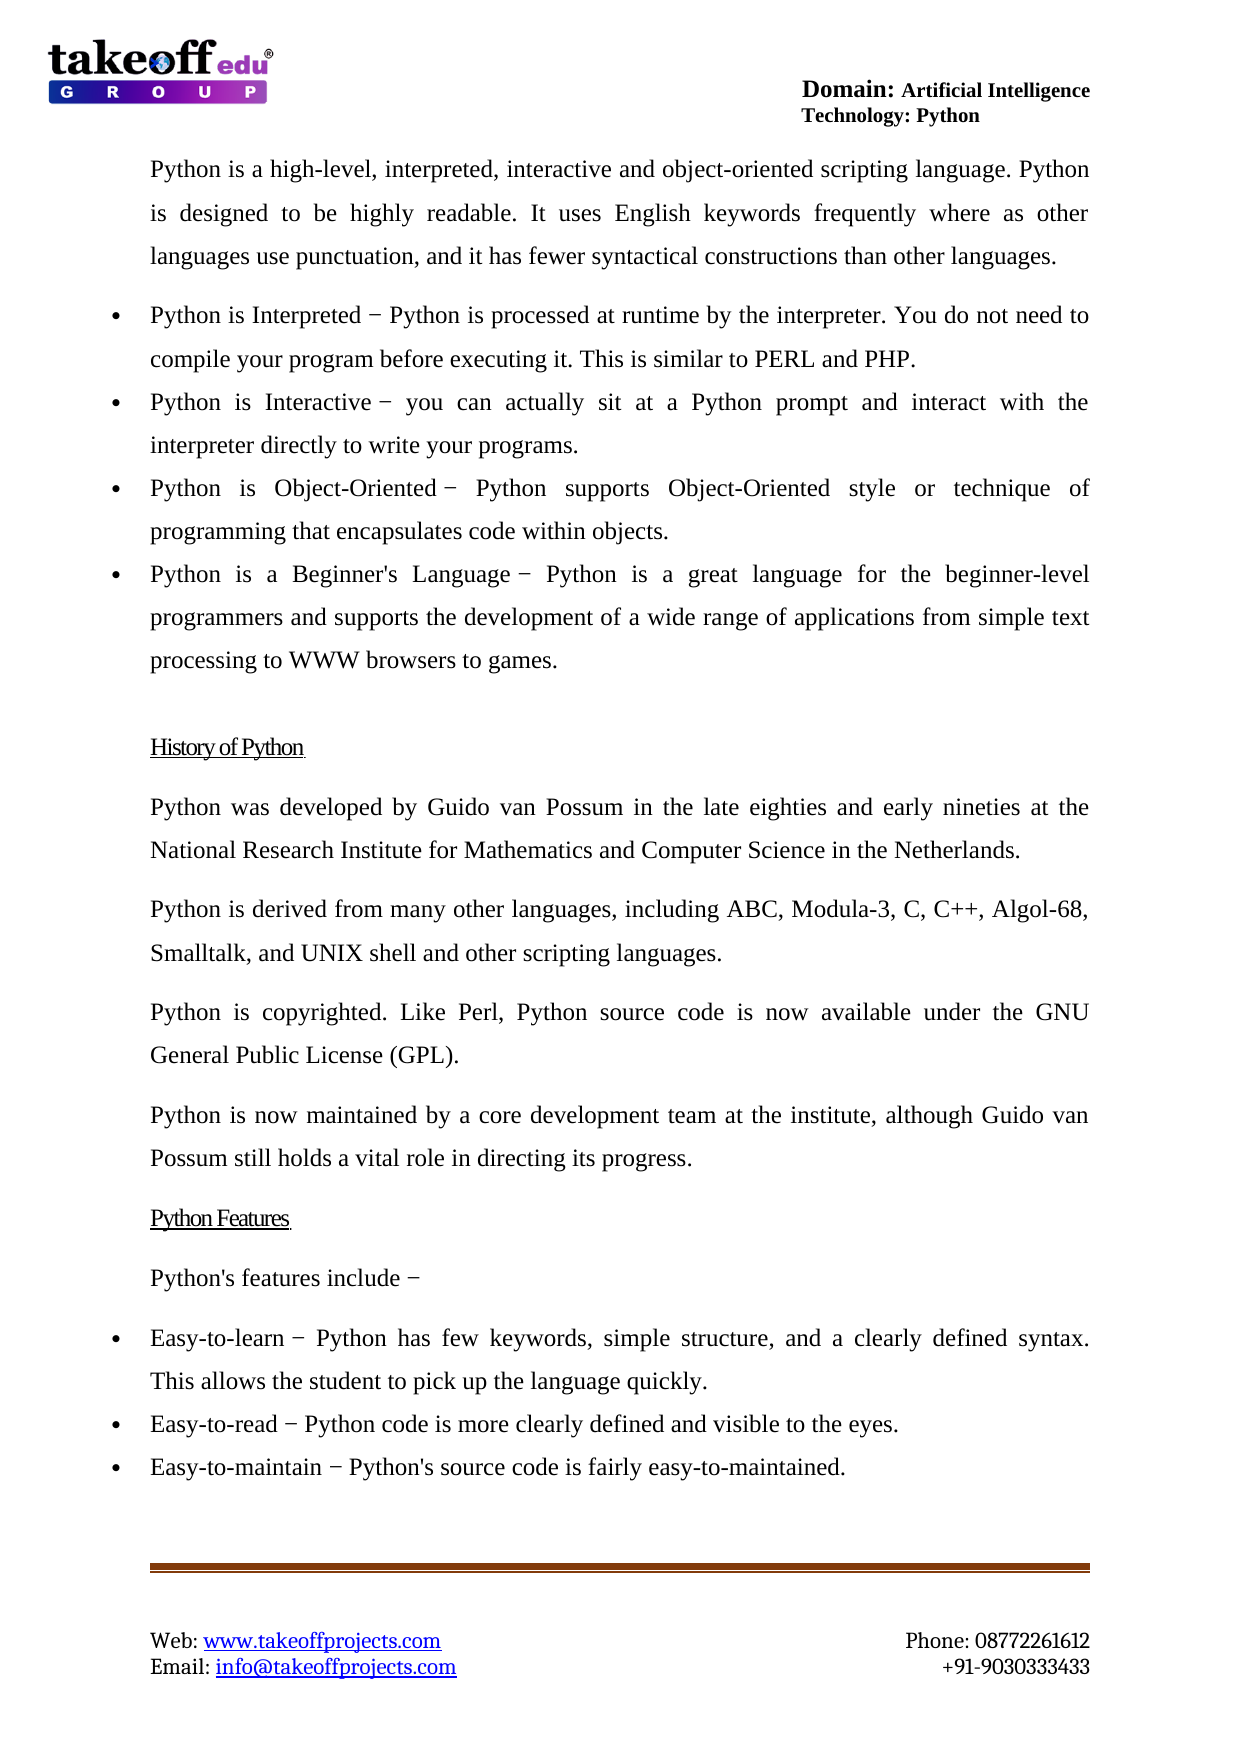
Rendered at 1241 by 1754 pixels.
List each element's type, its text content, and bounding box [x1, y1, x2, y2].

list Easy-to-maintain − Python's source code is fairly easy-to-maintained. [112, 1452, 1090, 1481]
text Python was developed by Guido van Possum in the late eighties and early nineties at the National Research Institute for Mathematics and Computer Science in the Netherlands. [150, 792, 1090, 863]
list Easy-to-read − Python code is more clearly defined and visible to the eyes. [112, 1409, 1090, 1438]
text Python is copyrighted. Like Perl, Python source code is now available under the GNU General Public License (GPL). [150, 997, 1090, 1069]
list Python is a Beginner's Language − Python is a great language for the beginner-level programmers and supports the development of a wide range of applications from simple text processing to WWW browsers to games. [112, 559, 1090, 674]
text History of Python [150, 732, 1090, 761]
text Python is now maintained by a core development team at the institute, although Guido van Possum still holds a vital role in directing its progress. [150, 1100, 1090, 1172]
text Python Features [150, 1203, 1090, 1232]
picture [45, 36, 275, 113]
text Python is derived from many other languages, including ABC, Modula-3, C, C++, Algol-68, Smalltalk, and UNIX shell and other scripting languages. [150, 894, 1090, 966]
list Python is Object-Oriented − Python supports Object-Oriented style or technique of programming that encapsulates code within objects. [112, 473, 1090, 545]
list Easy-to-learn − Python has few keywords, simple structure, and a clearly defined syntax. This allows the student to pick up the language quickly. [112, 1323, 1090, 1395]
list Python is Interactive − you can actually sit at a Python prompt and interact with the interpreter directly to write your programs. [112, 387, 1090, 459]
text Python's features include − [150, 1263, 1090, 1292]
text Python is a high-level, interpreted, interactive and object-oriented scripting language. Python is designed to be highly readable. It uses English keywords frequently where as other languages use punctuation, and it has fewer syntactical constructions than other languages. [150, 154, 1090, 269]
list Python is Interpreted − Python is processed at runtime by the interpreter. You do not need to compile your program before executing it. This is similar to PERL and PHP. [112, 301, 1090, 372]
